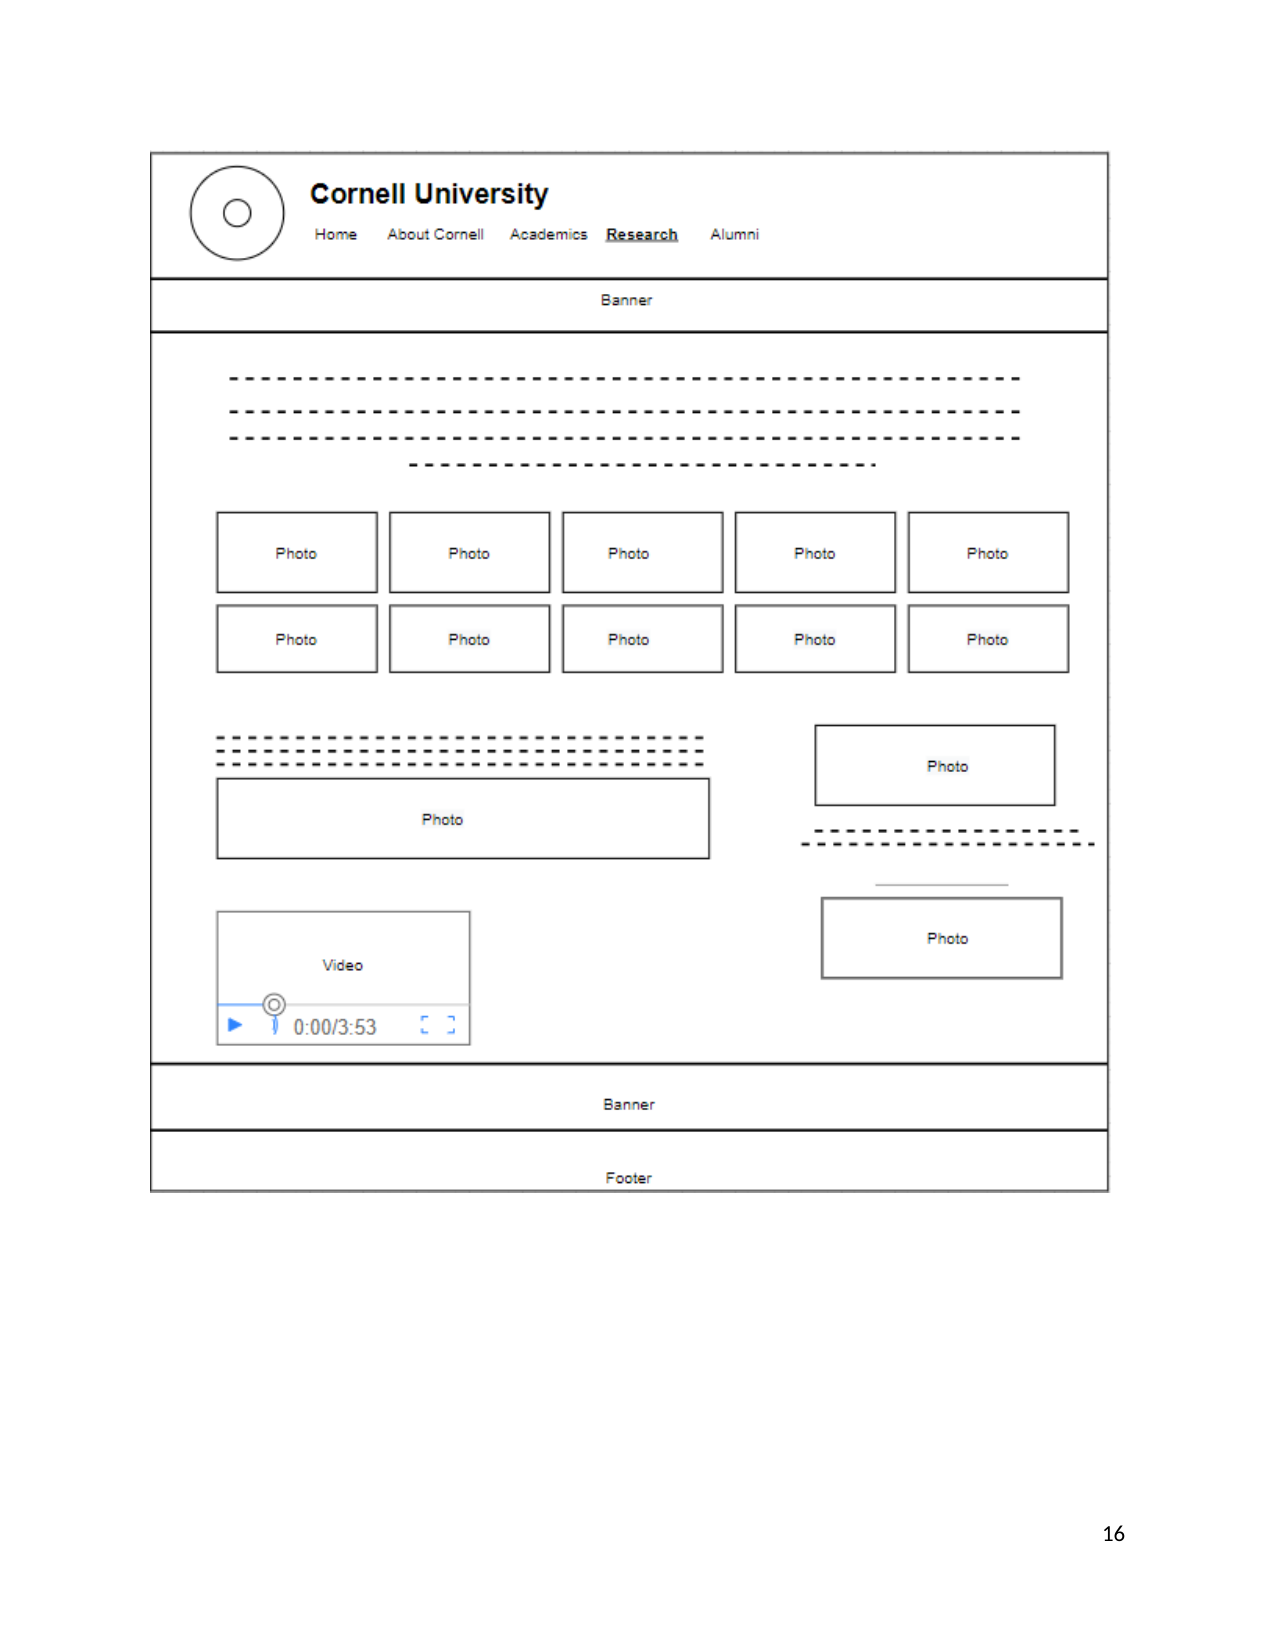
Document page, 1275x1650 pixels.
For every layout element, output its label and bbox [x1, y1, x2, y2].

picture [150, 150, 1112, 1193]
